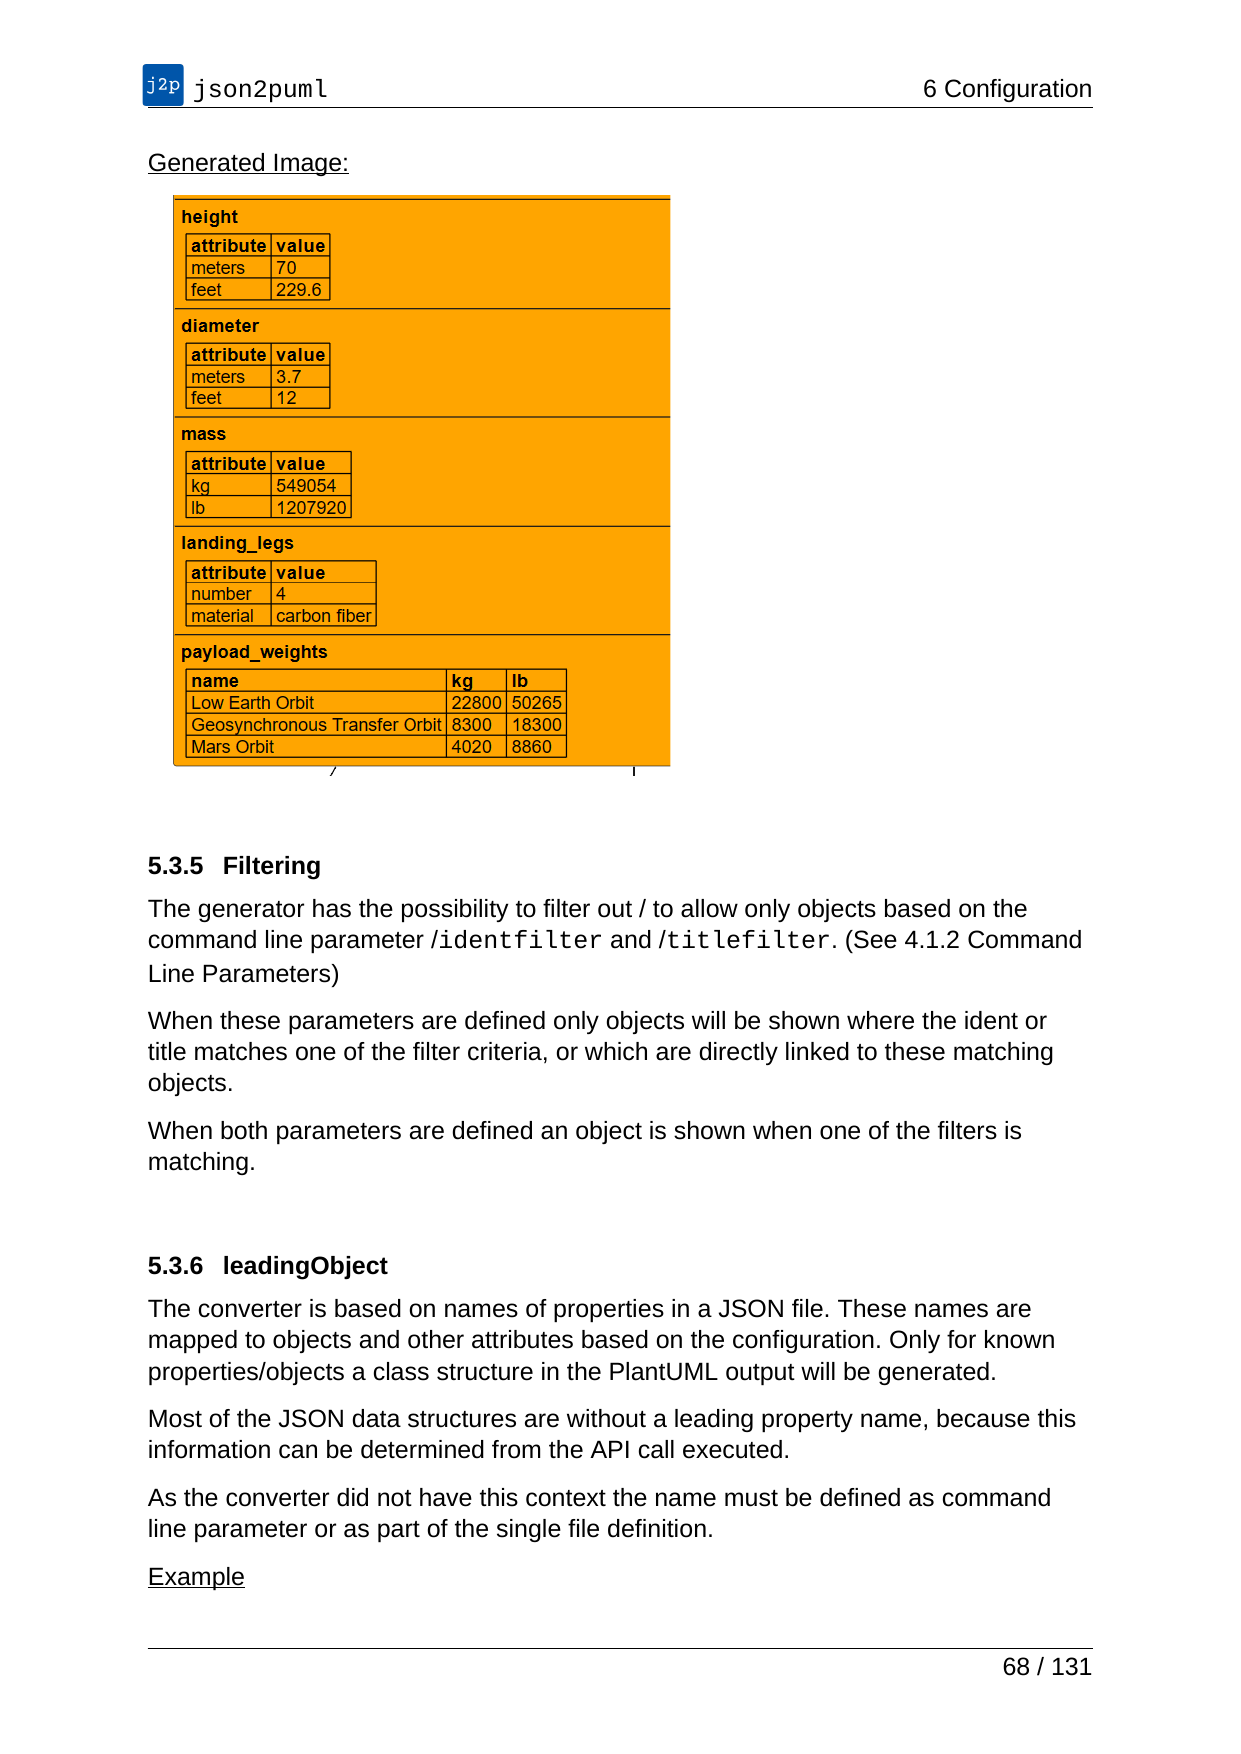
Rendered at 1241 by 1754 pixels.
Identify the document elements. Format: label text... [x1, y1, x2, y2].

text As the converter did not have this context the name must be defined as command line parameter or as part of the single file definition. [148, 1483, 1093, 1543]
subtitle leadingObject [148, 1251, 1093, 1279]
text Most of the JSON data structures are without a leading property name, because this information can be determined from the API call executed. [148, 1404, 1093, 1464]
text When these parameters are defined only objects will be shown where the ident or title matches one of the filter criteria, or which are directly linked to these matching objects. [148, 1006, 1093, 1097]
text The generator has the possibility to filter out / to allow only objects based on the command line parameter /identfilter and /titlefilter. (See 4.1.2 Command Line Parameters) [148, 894, 1093, 987]
picture [142, 64, 184, 106]
text The converter is based on names of properties in a JSON file. These names are mapped to objects and other attributes based on the configuration. Only for known properties/objects a class structure in the PlantUML output will be generated. [148, 1294, 1093, 1385]
text Generated Image: [148, 148, 1093, 176]
picture [147, 195, 671, 776]
text When both parameters are defined an object is shown when one of the filters is matching. [148, 1116, 1093, 1176]
subtitle Filtering [148, 851, 1093, 879]
text Example [148, 1562, 1093, 1590]
